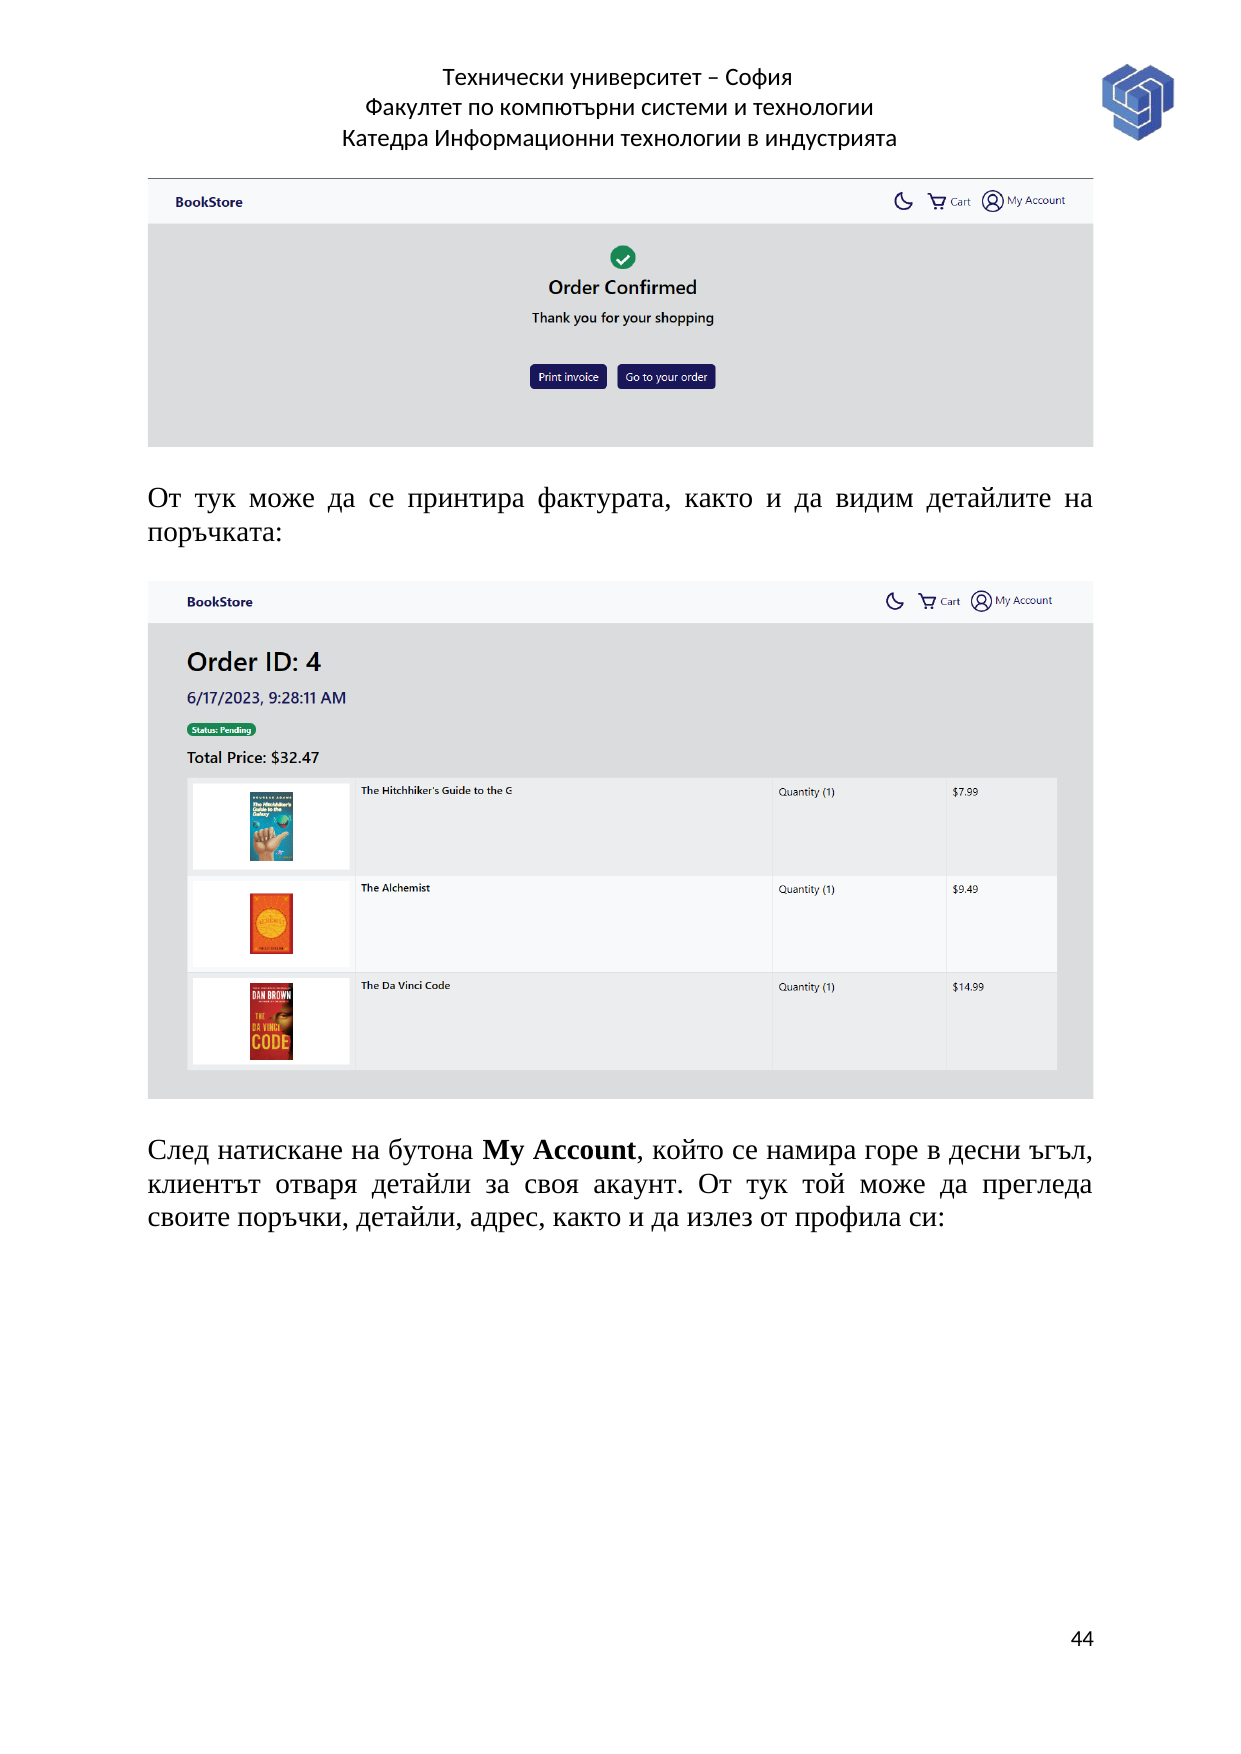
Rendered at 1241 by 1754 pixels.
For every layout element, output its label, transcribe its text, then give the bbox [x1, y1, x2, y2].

text След натискане на бутона My Account, който се намира горе в десни ъгъл, клиентът отваря детайли за своя акаунт. От тук той може да прегледа своите поръчки, детайли, адрес, както и да излез от профила си: [147, 1132, 1094, 1233]
picture [147, 581, 1094, 1099]
picture [147, 178, 1094, 447]
picture [1092, 56, 1184, 148]
text От тук може да се принтира фактурата, както и да видим детайлите на поръчката: [147, 480, 1094, 547]
